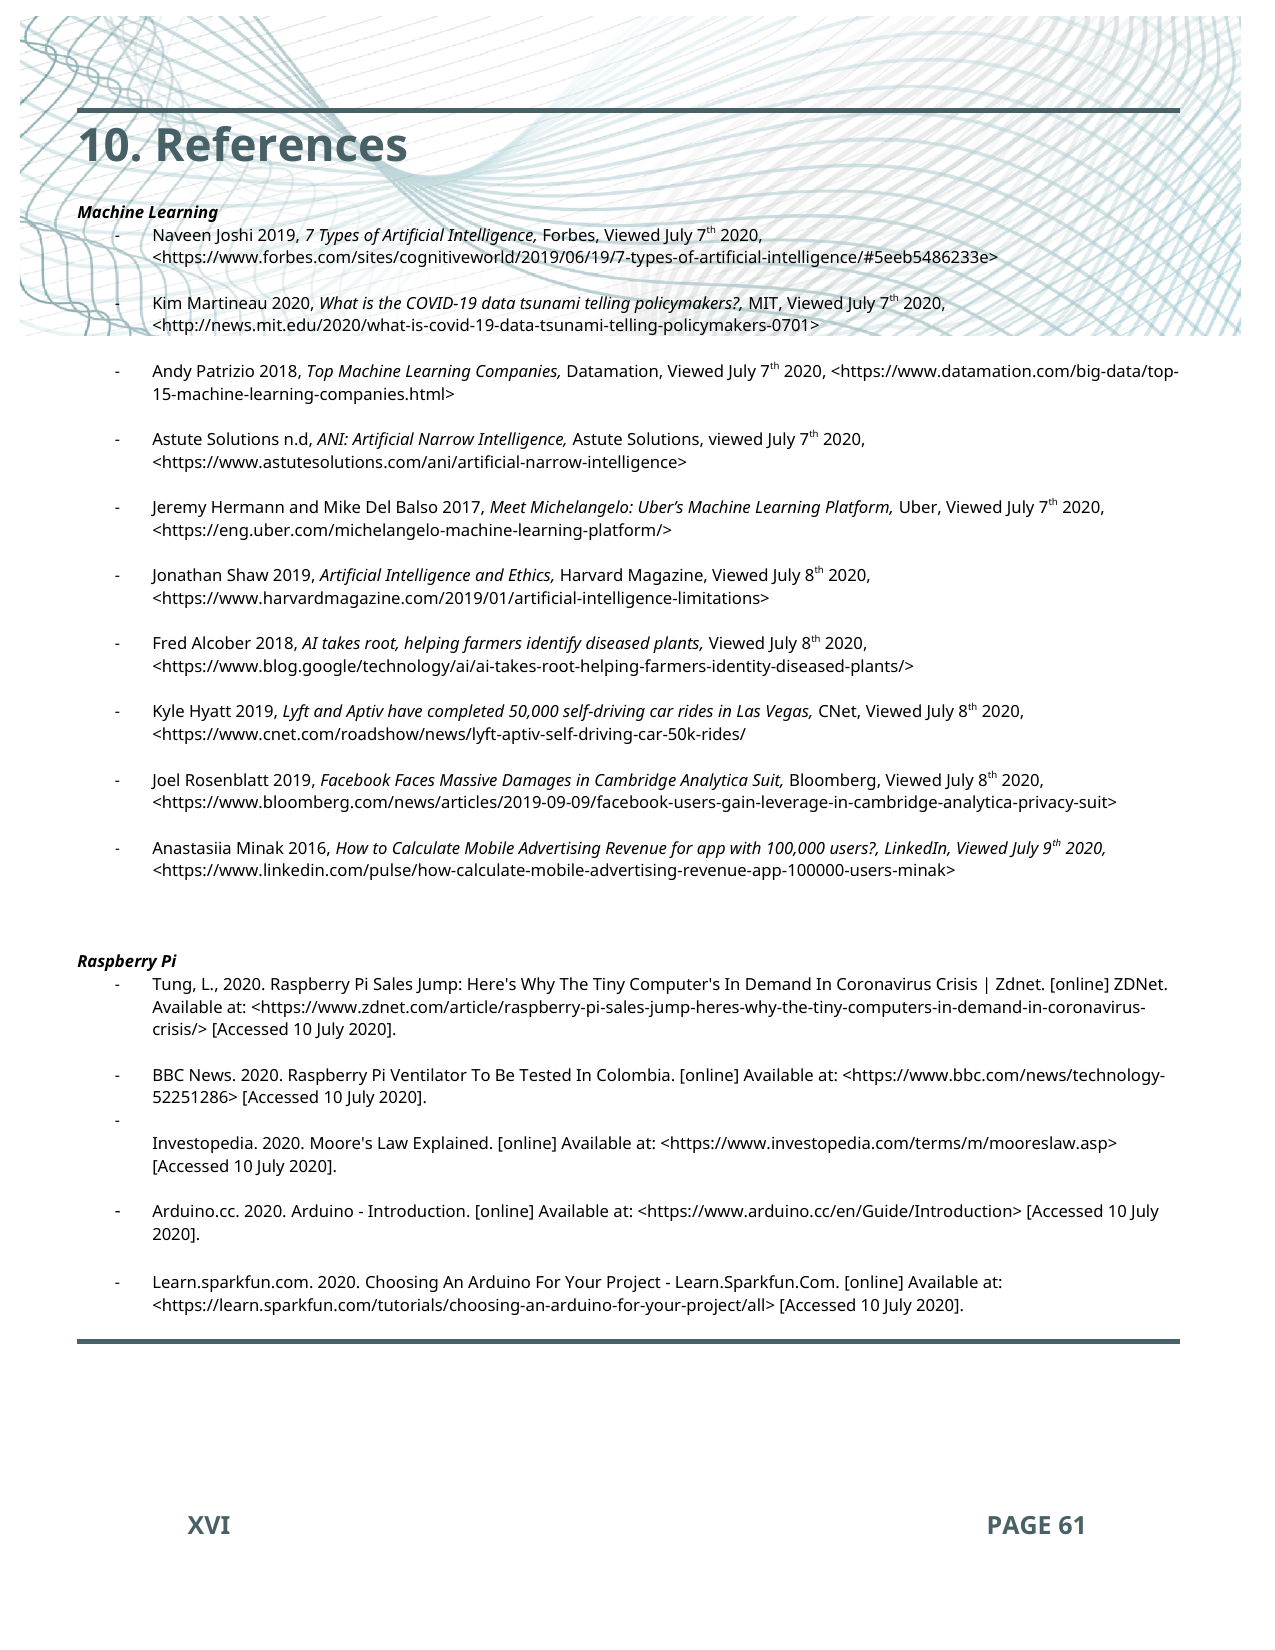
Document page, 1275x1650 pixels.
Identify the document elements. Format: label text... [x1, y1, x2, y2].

table_header 10. References Machine Learning Naveen Joshi 2019, 7 Types of Artificial Intelligence, Forbes, Viewed July 7th 2020, <https://www.forbes.com/sites/cognitiveworld/2019/06/19/7-types-of-artificial-intelligence/#5eeb5486233e> Kim Martineau 2020, What is the COVID-19 data tsunami telling policymakers?, MIT, Viewed July 7th 2020, <http://news.mit.edu/2020/what-is-covid-19-data-tsunami-telling-policymakers-0701> Andy Patrizio 2018, Top Machine Learning Companies, Datamation, Viewed July 7th 2020, <https://www.datamation.com/big-data/top-15-machine-learning-companies.html> Astute Solutions n.d, ANI: Artificial Narrow Intelligence, Astute Solutions, viewed July 7th 2020, <https://www.astutesolutions.com/ani/artificial-narrow-intelligence> Jeremy Hermann and Mike Del Balso 2017, Meet Michelangelo: Uber’s Machine Learning Platform, Uber, Viewed July 7th 2020, <https://eng.uber.com/michelangelo-machine-learning-platform/> Jonathan Shaw 2019, Artificial Intelligence and Ethics, Harvard Magazine, Viewed July 8th 2020, <https://www.harvardmagazine.com/2019/01/artificial-intelligence-limitations> Fred Alcober 2018, AI takes root, helping farmers identify diseased plants, Viewed July 8th 2020, <https://www.blog.google/technology/ai/ai-takes-root-helping-farmers-identity-diseased-plants/> Kyle Hyatt 2019, Lyft and Aptiv have completed 50,000 self-driving car rides in Las Vegas, CNet, Viewed July 8th 2020, <https://www.cnet.com/roadshow/news/lyft-aptiv-self-driving-car-50k-rides/ Joel Rosenblatt 2019, Facebook Faces Massive Damages in Cambridge Analytica Suit, Bloomberg, Viewed July 8th 2020, <https://www.bloomberg.com/news/articles/2019-09-09/facebook-users-gain-leverage-in-cambridge-analytica-privacy-suit> Anastasiia Minak 2016, How to Calculate Mobile Advertising Revenue for app with 100,000 users?, LinkedIn, Viewed July 9th 2020, <https://www.linkedin.com/pulse/how-calculate-mobile-advertising-revenue-app-100000-users-minak> Raspberry Pi Tung, L., 2020. Raspberry Pi Sales Jump: Here's Why The Tiny Computer's In Demand In Coronavirus Crisis | Zdnet. [online] ZDNet. Available at: <https://www.zdnet.com/article/raspberry-pi-sales-jump-heres-why-the-tiny-computers-in-demand-in-coronavirus-crisis/> [Accessed 10 July 2020]. BBC News. 2020. Raspberry Pi Ventilator To Be Tested In Colombia. [online] Available at: <https://www.bbc.com/news/technology-52251286> [Accessed 10 July 2020]. Investopedia. 2020. Moore's Law Explained. [online] Available at: <https://www.investopedia.com/terms/m/mooreslaw.asp> [Accessed 10 July 2020]. Arduino.cc. 2020. Arduino - Introduction. [online] Available at: <https://www.arduino.cc/en/Guide/Introduction> [Accessed 10 July 2020]. Learn.sparkfun.com. 2020. Choosing An Arduino For Your Project - Learn.Sparkfun.Com. [online] Available at: <https://learn.sparkfun.com/tutorials/choosing-an-arduino-for-your-project/all> [Accessed 10 July 2020]. [77, 113, 1180, 1339]
picture [19, 16, 1242, 336]
